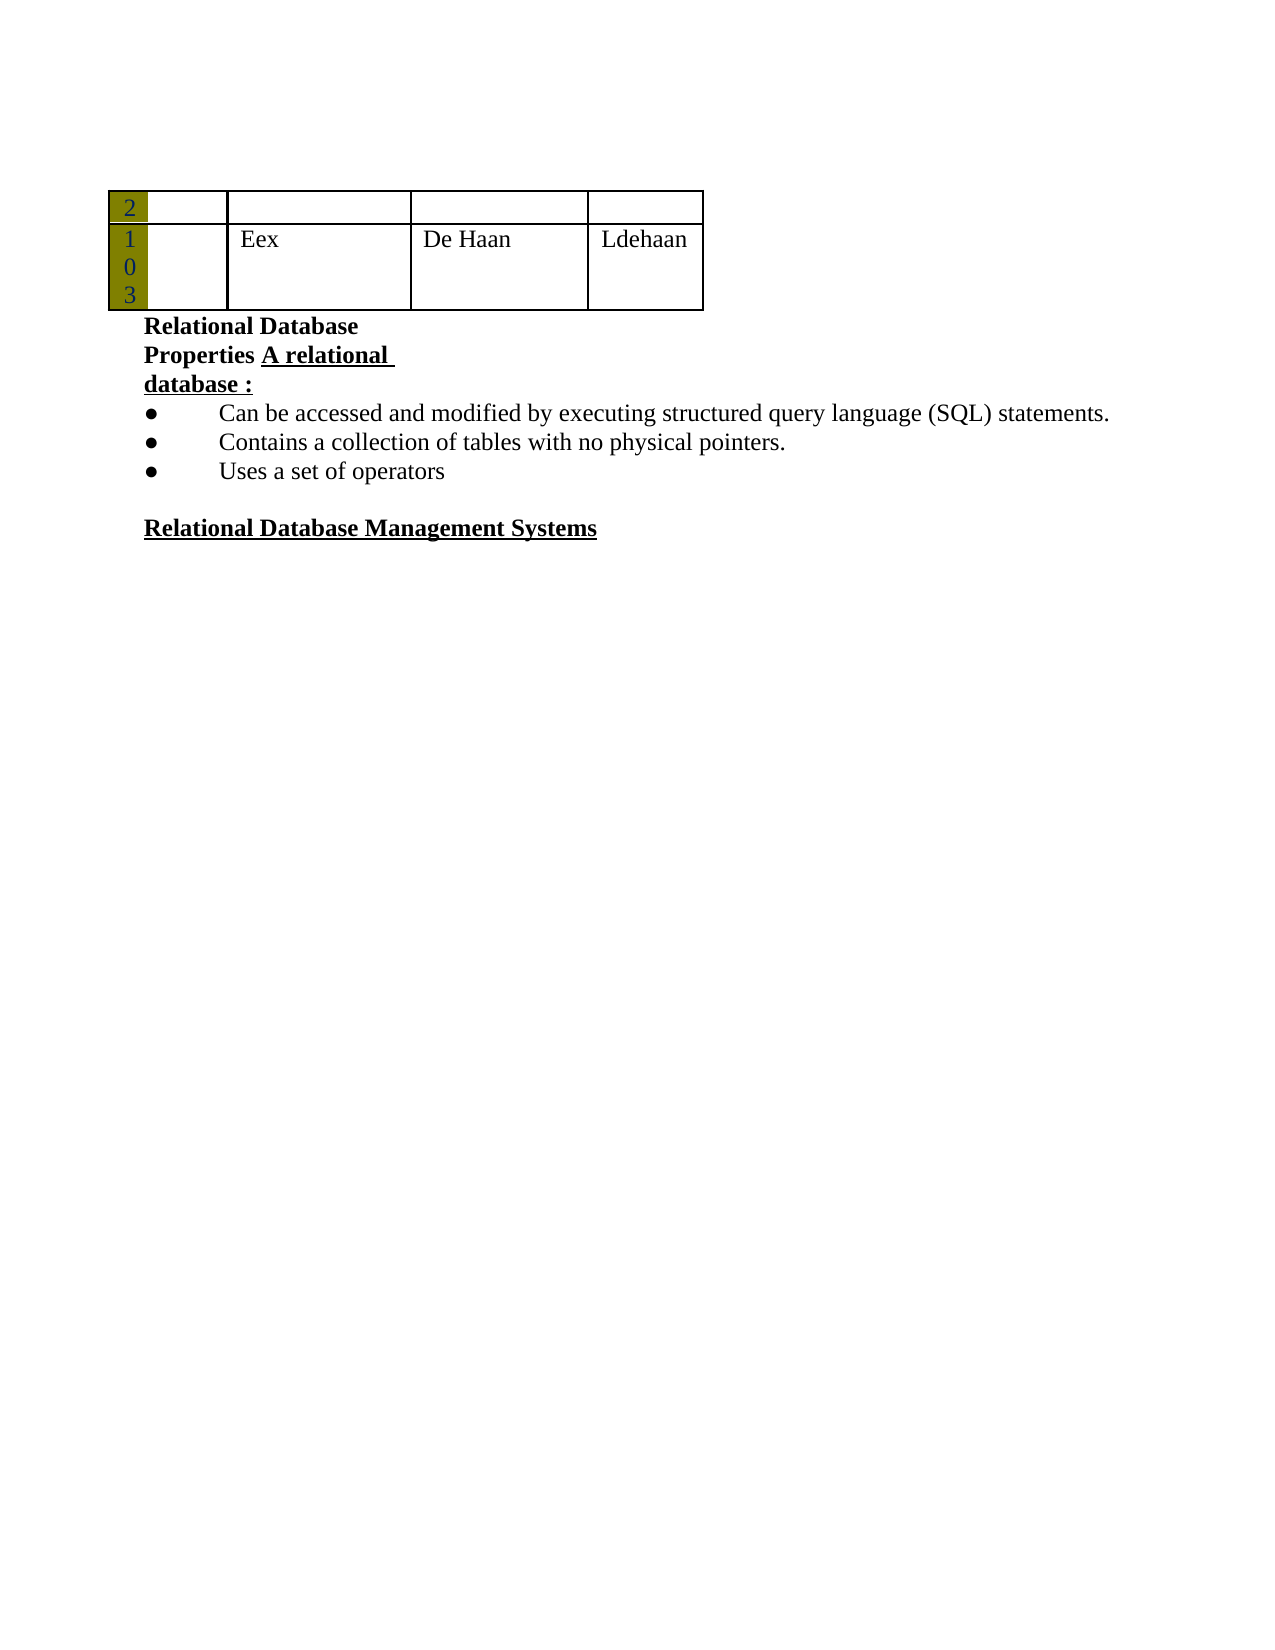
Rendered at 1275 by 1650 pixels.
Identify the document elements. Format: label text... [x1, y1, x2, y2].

text Relational Database Management Systems [144, 513, 1275, 542]
list Uses a set of operators [144, 456, 1275, 484]
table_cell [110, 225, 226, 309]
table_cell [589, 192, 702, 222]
list Can be accessed and modified by executing structured query language (SQL) statements. [144, 398, 1275, 427]
text Relational Database Properties A relational database : [144, 311, 476, 398]
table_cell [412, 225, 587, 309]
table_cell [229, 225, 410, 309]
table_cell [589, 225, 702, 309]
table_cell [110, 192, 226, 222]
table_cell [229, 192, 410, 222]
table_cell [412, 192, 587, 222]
list Contains a collection of tables with no physical pointers. [144, 427, 1275, 456]
